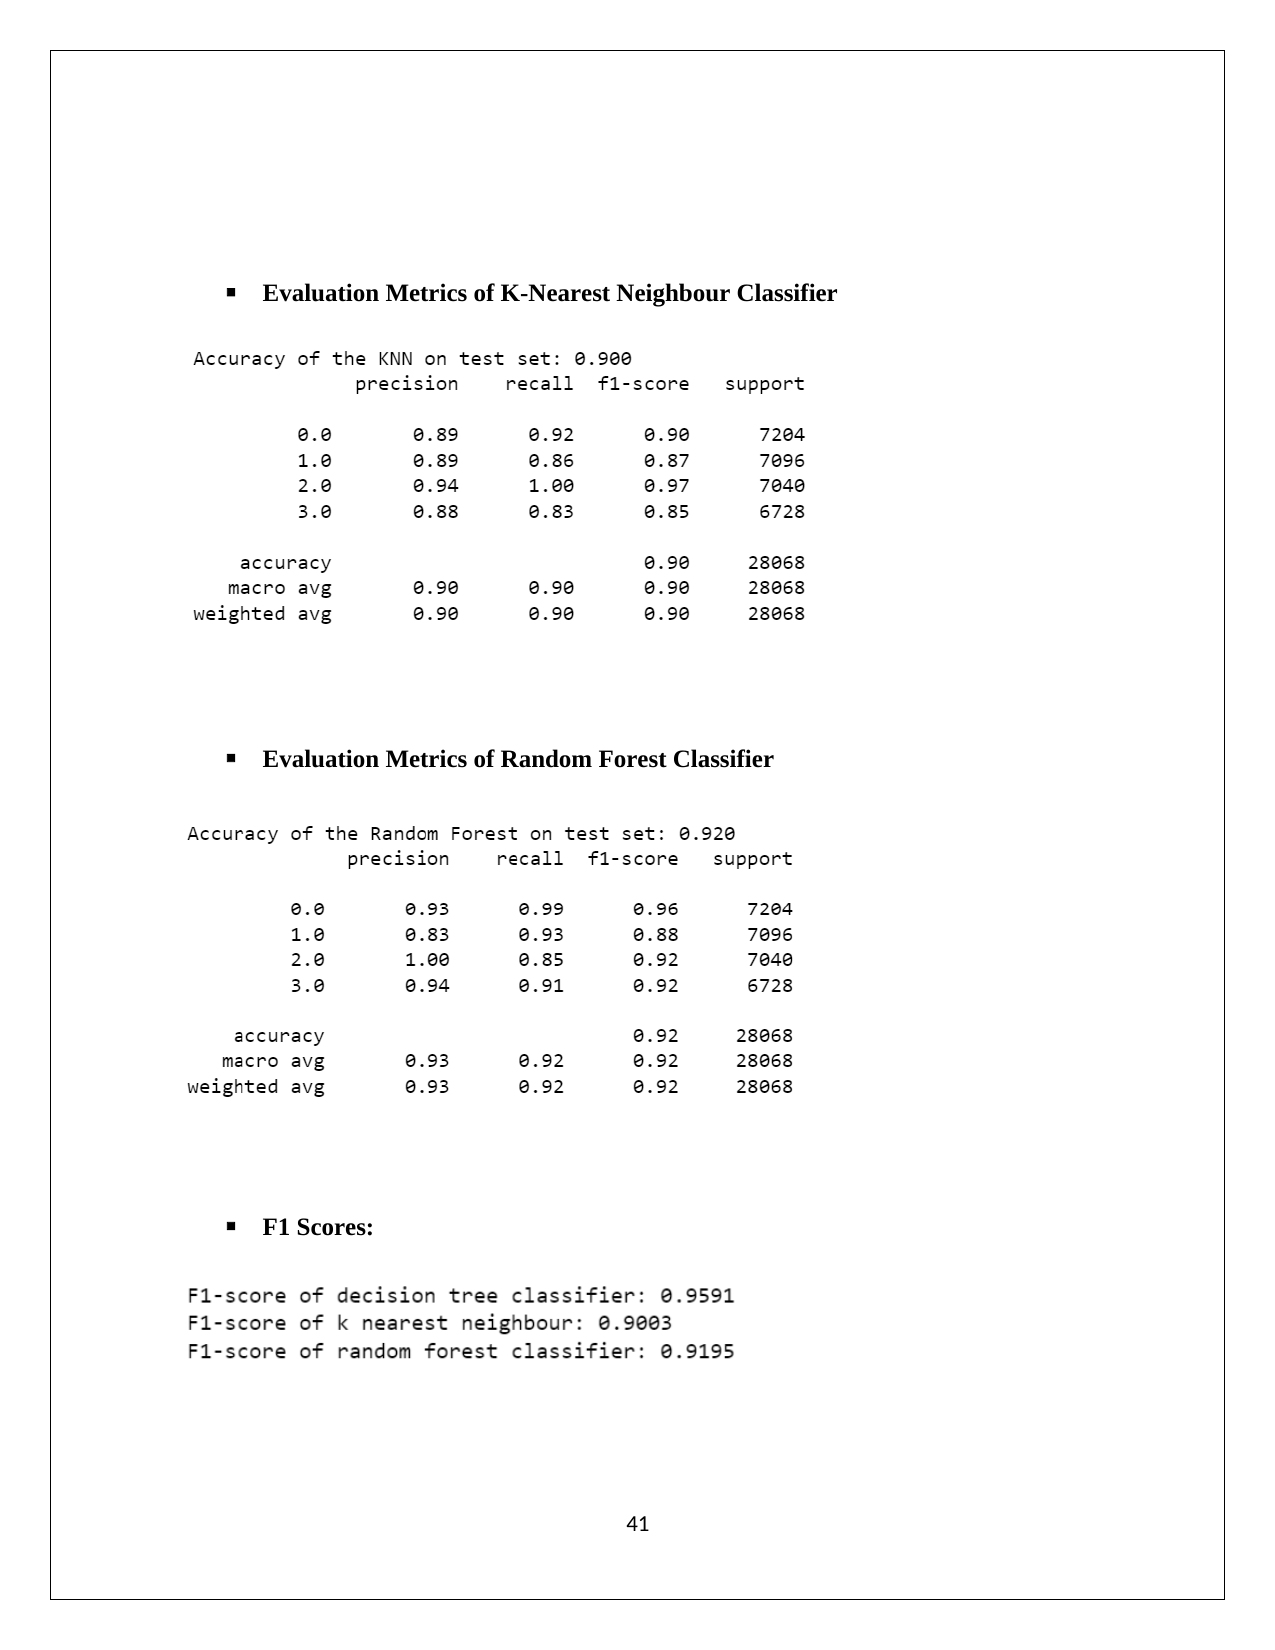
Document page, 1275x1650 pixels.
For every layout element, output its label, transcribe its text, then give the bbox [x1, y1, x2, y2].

picture [150, 803, 884, 1113]
picture [150, 337, 885, 645]
list Evaluation Metrics of K-Nearest Neighbour Classifier [225, 278, 1125, 307]
picture [150, 1271, 779, 1379]
list Evaluation Metrics of Random Forest Classifier [225, 744, 1125, 772]
list F1 Scores: [225, 1212, 1125, 1240]
